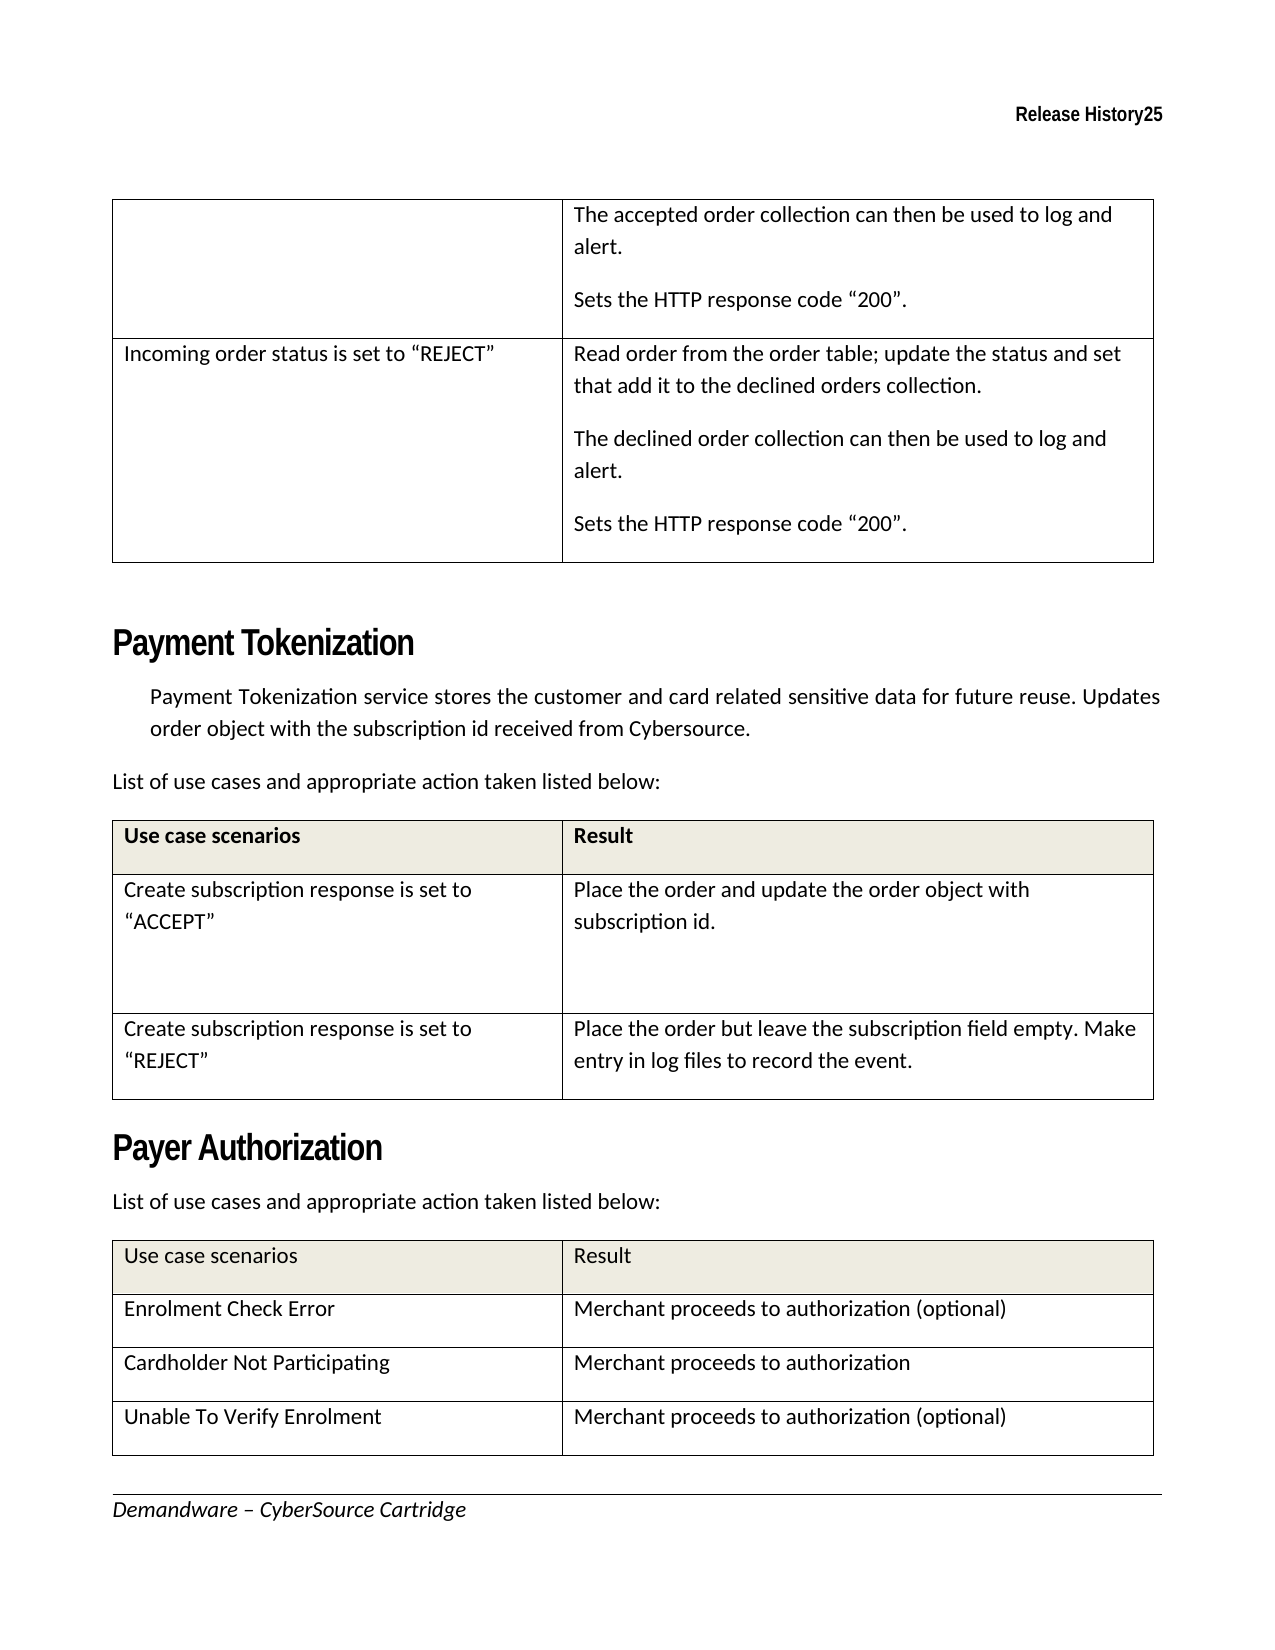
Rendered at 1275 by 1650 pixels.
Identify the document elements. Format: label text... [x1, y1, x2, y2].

table_header Result [563, 1241, 1153, 1293]
text List of use cases and appropriate action taken listed below: [112, 767, 1162, 795]
subtitle Payment Tokenization [112, 620, 1162, 663]
table_cell Place the order but leave the subscription field empty. Make entry in log files to record the event. [563, 1014, 1153, 1099]
table_header Use case scenarios [113, 1241, 562, 1293]
table_header Result [563, 821, 1153, 874]
table_header Use case scenarios [113, 821, 562, 874]
table_cell Unable To Verify Enrolment [113, 1402, 562, 1455]
table_cell Cardholder Not Participating [113, 1348, 562, 1401]
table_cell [113, 200, 562, 338]
text Payment Tokenization service stores the customer and card related sensitive data for future reuse. Updates order object with the subscription id received from Cybersource. [150, 682, 1162, 742]
table_cell Incoming order status is set to “REJECT” [113, 339, 562, 562]
table_cell Merchant proceeds to authorization [563, 1348, 1153, 1401]
table_cell Place the order and update the order object with subscription id. [563, 875, 1153, 1013]
table_cell Read order from the order table; update the status and set that add it to the declined orders collection. The declined order collection can then be used to log and alert. Sets the HTTP response code “200”. [563, 339, 1153, 562]
table_cell Merchant proceeds to authorization (optional) [563, 1402, 1153, 1455]
table_cell Create subscription response is set to “ACCEPT” [113, 875, 562, 1013]
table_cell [563, 200, 1153, 338]
text List of use cases and appropriate action taken listed below: [112, 1187, 1162, 1215]
table_cell Merchant proceeds to authorization (optional) [563, 1295, 1153, 1347]
table_cell Enrolment Check Error [113, 1295, 562, 1347]
table_cell Create subscription response is set to “REJECT” [113, 1014, 562, 1099]
subtitle Payer Authorization [112, 1125, 1162, 1168]
